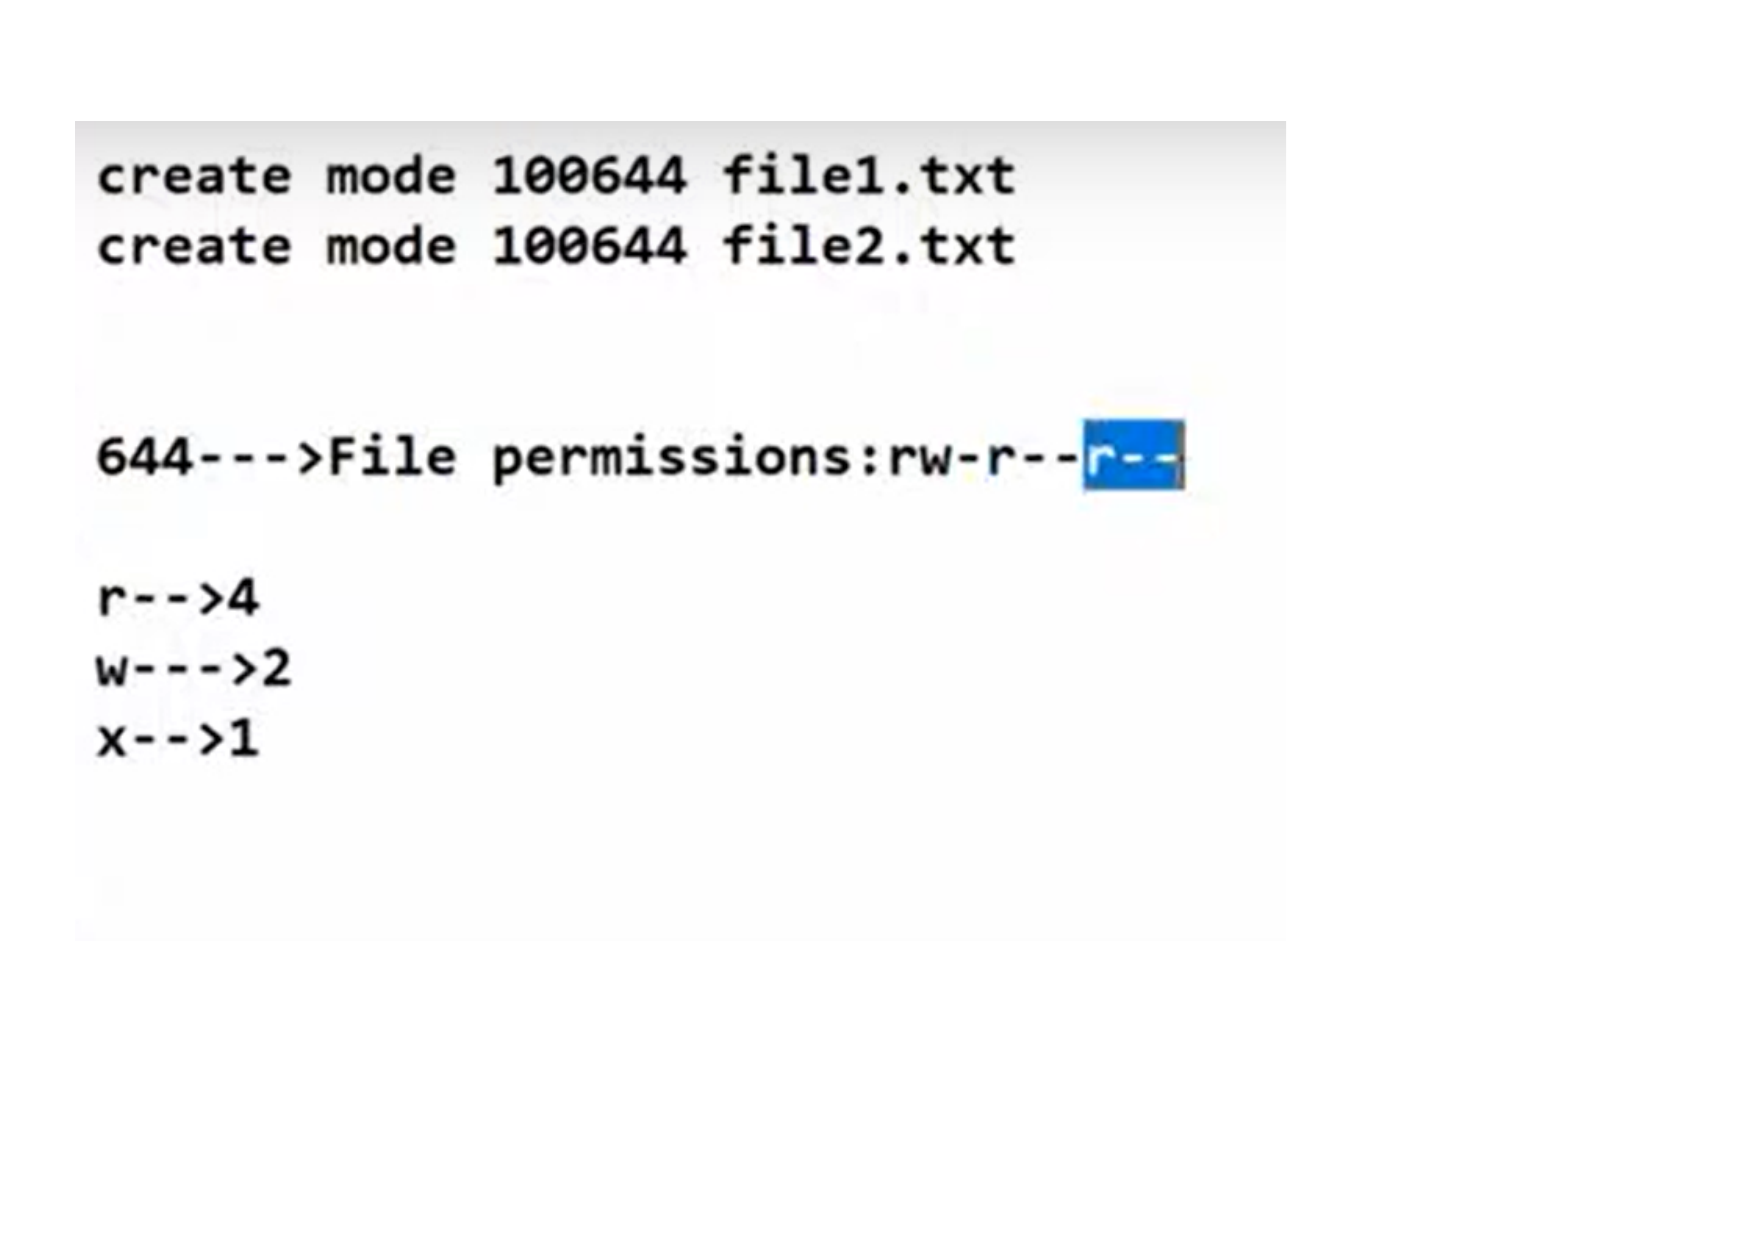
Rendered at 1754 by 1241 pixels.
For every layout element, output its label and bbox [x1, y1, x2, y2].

picture [75, 121, 1287, 941]
